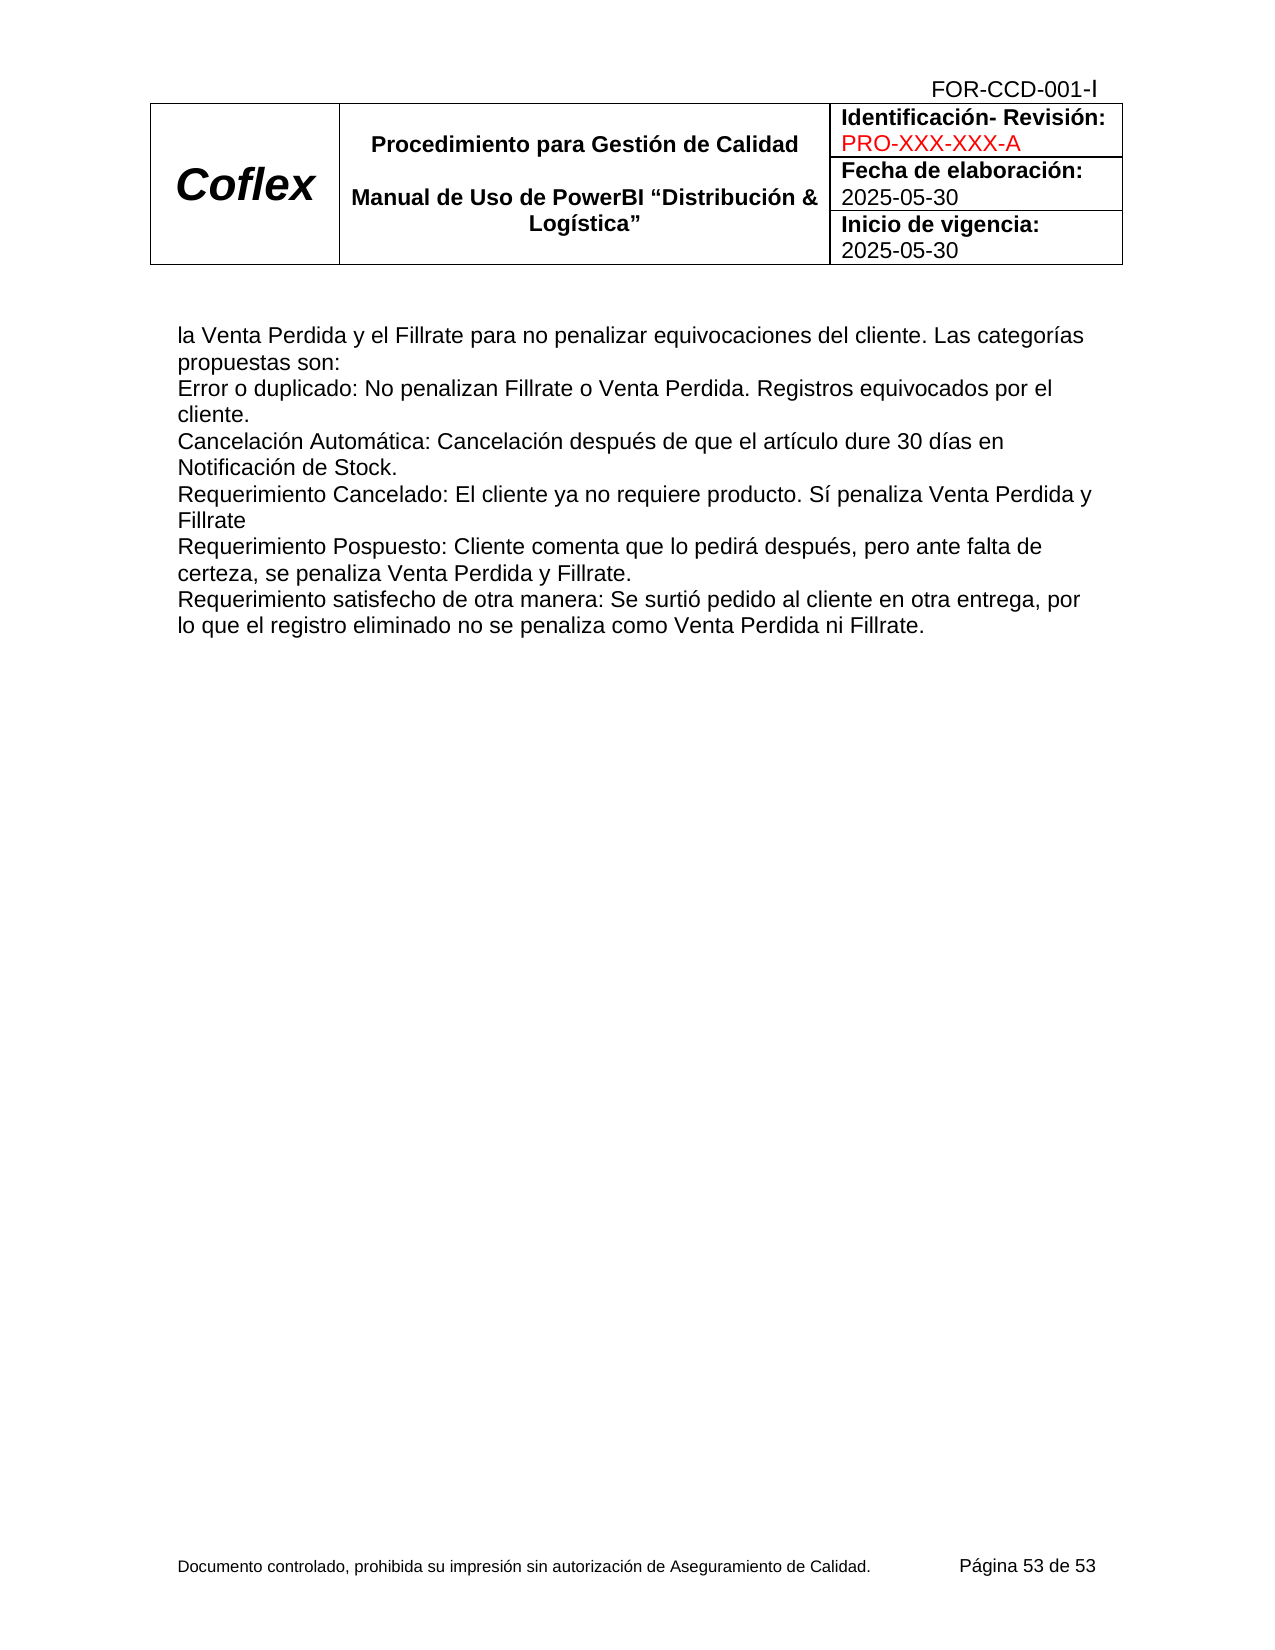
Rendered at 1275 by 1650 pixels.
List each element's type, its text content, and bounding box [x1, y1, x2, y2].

text Requerimiento Cancelado: El cliente ya no requiere producto. Sí penaliza Venta Perdida y Fillrate [177, 481, 1098, 533]
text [177, 322, 1098, 375]
text Requerimiento satisfecho de otra manera: Se surtió pedido al cliente en otra entrega, por lo que el registro eliminado no se penaliza como Venta Perdida ni Fillrate. [177, 586, 1098, 639]
text Requerimiento Pospuesto: Cliente comenta que lo pedirá después, pero ante falta de certeza, se penaliza Venta Perdida y Fillrate. [177, 533, 1098, 586]
text Error o duplicado: No penalizan Fillrate o Venta Perdida. Registros equivocados por el cliente. [177, 375, 1098, 428]
text Cancelación Automática: Cancelación después de que el artículo dure 30 días en Notificación de Stock. [177, 428, 1098, 481]
